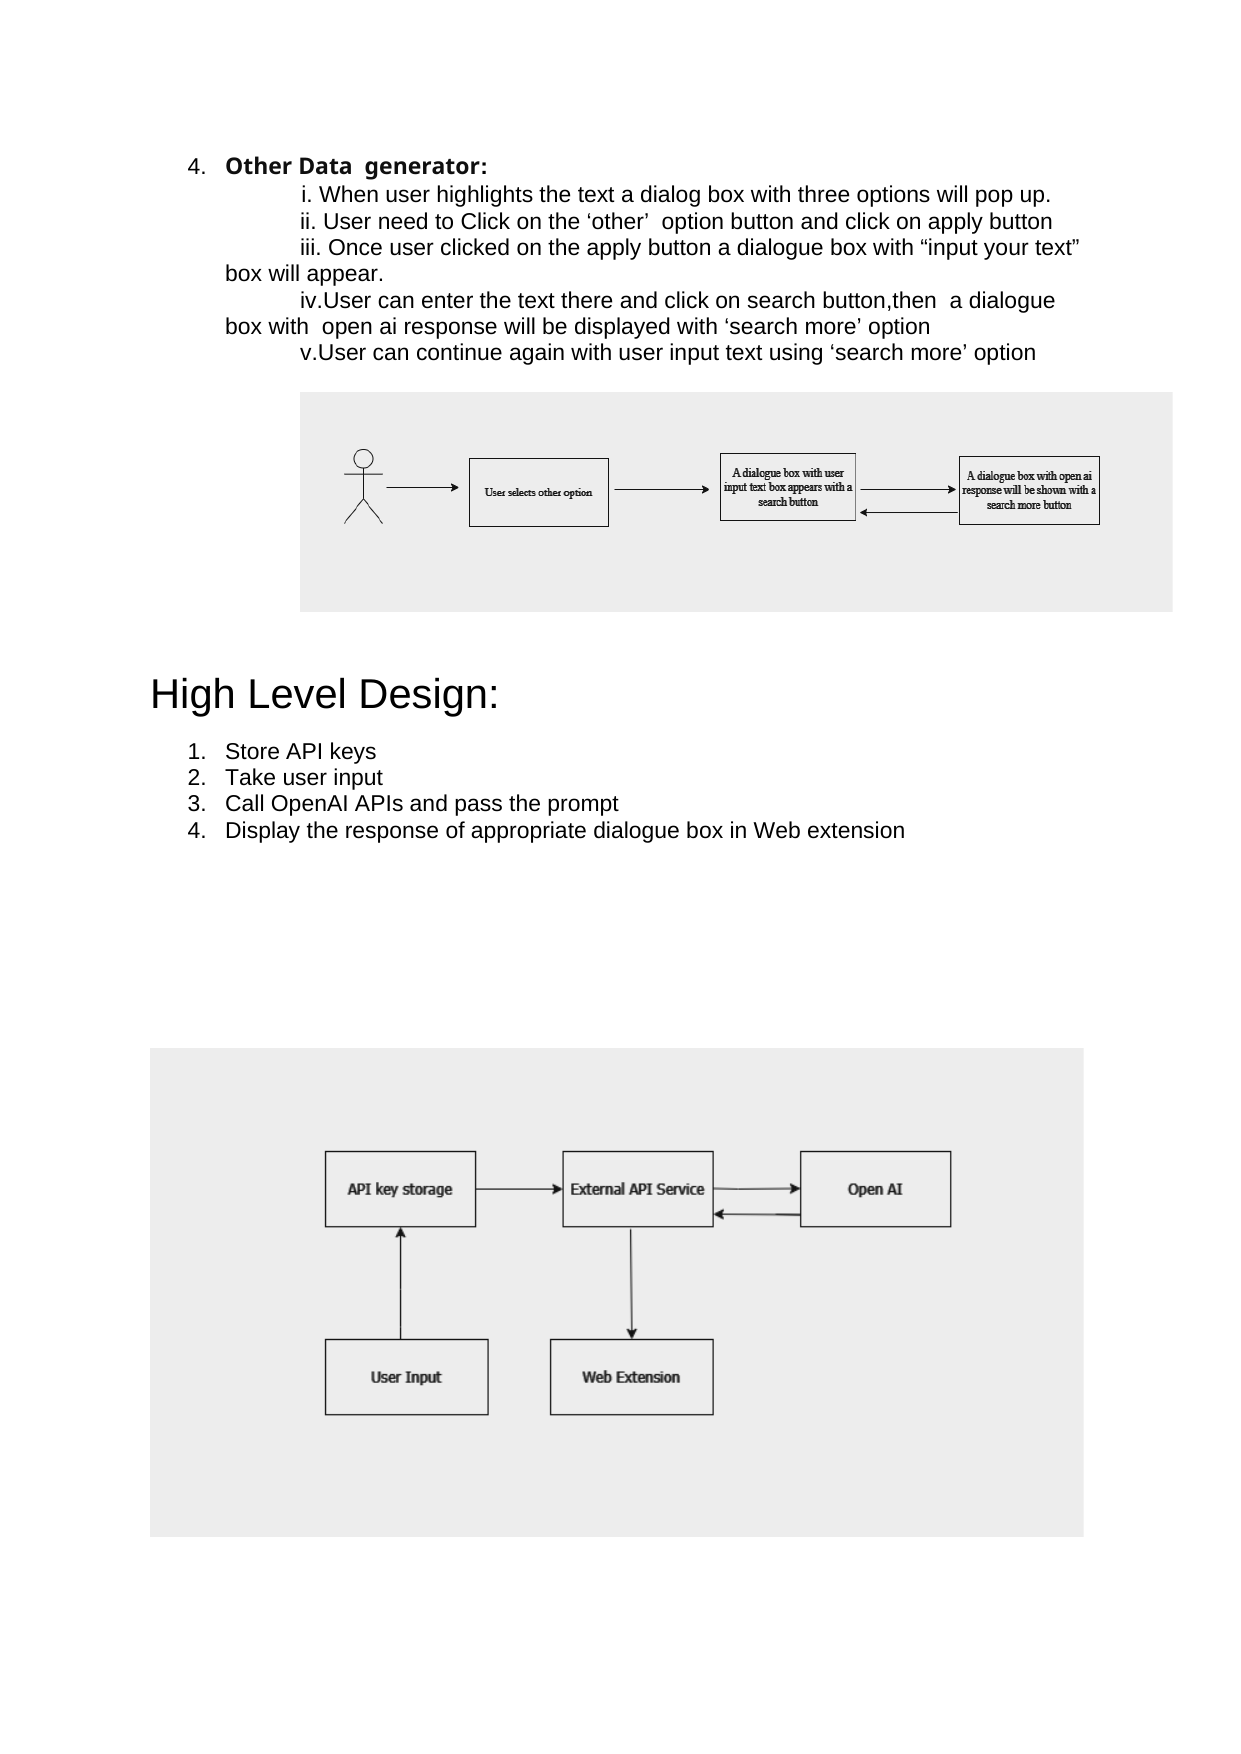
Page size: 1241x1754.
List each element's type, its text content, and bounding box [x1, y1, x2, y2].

text iv.User can enter the text there and click on search button,then a dialogue box with open ai response will be displayed with ‘search more’ option [225, 287, 1090, 339]
text High Level Design: [150, 669, 1090, 717]
list Display the response of appropriate dialogue box in Web extension [187, 817, 1090, 843]
text iii. Once user clicked on the apply button a dialogue box with “input your text” box will appear. [225, 234, 1090, 287]
list Other Data generator: [187, 150, 1090, 181]
list Call OpenAI APIs and pass the prompt [187, 790, 1090, 817]
text v.User can continue again with user input text using ‘search more’ option [225, 339, 1090, 366]
picture [150, 1048, 1084, 1537]
list Store API keys [187, 738, 1090, 764]
list Take user input [187, 764, 1090, 790]
picture [300, 392, 1173, 612]
text i. When user highlights the text a dialog box with three options will pop up. [225, 181, 1090, 208]
text ii. User need to Click on the ‘other’ option button and click on apply button [225, 208, 1090, 234]
